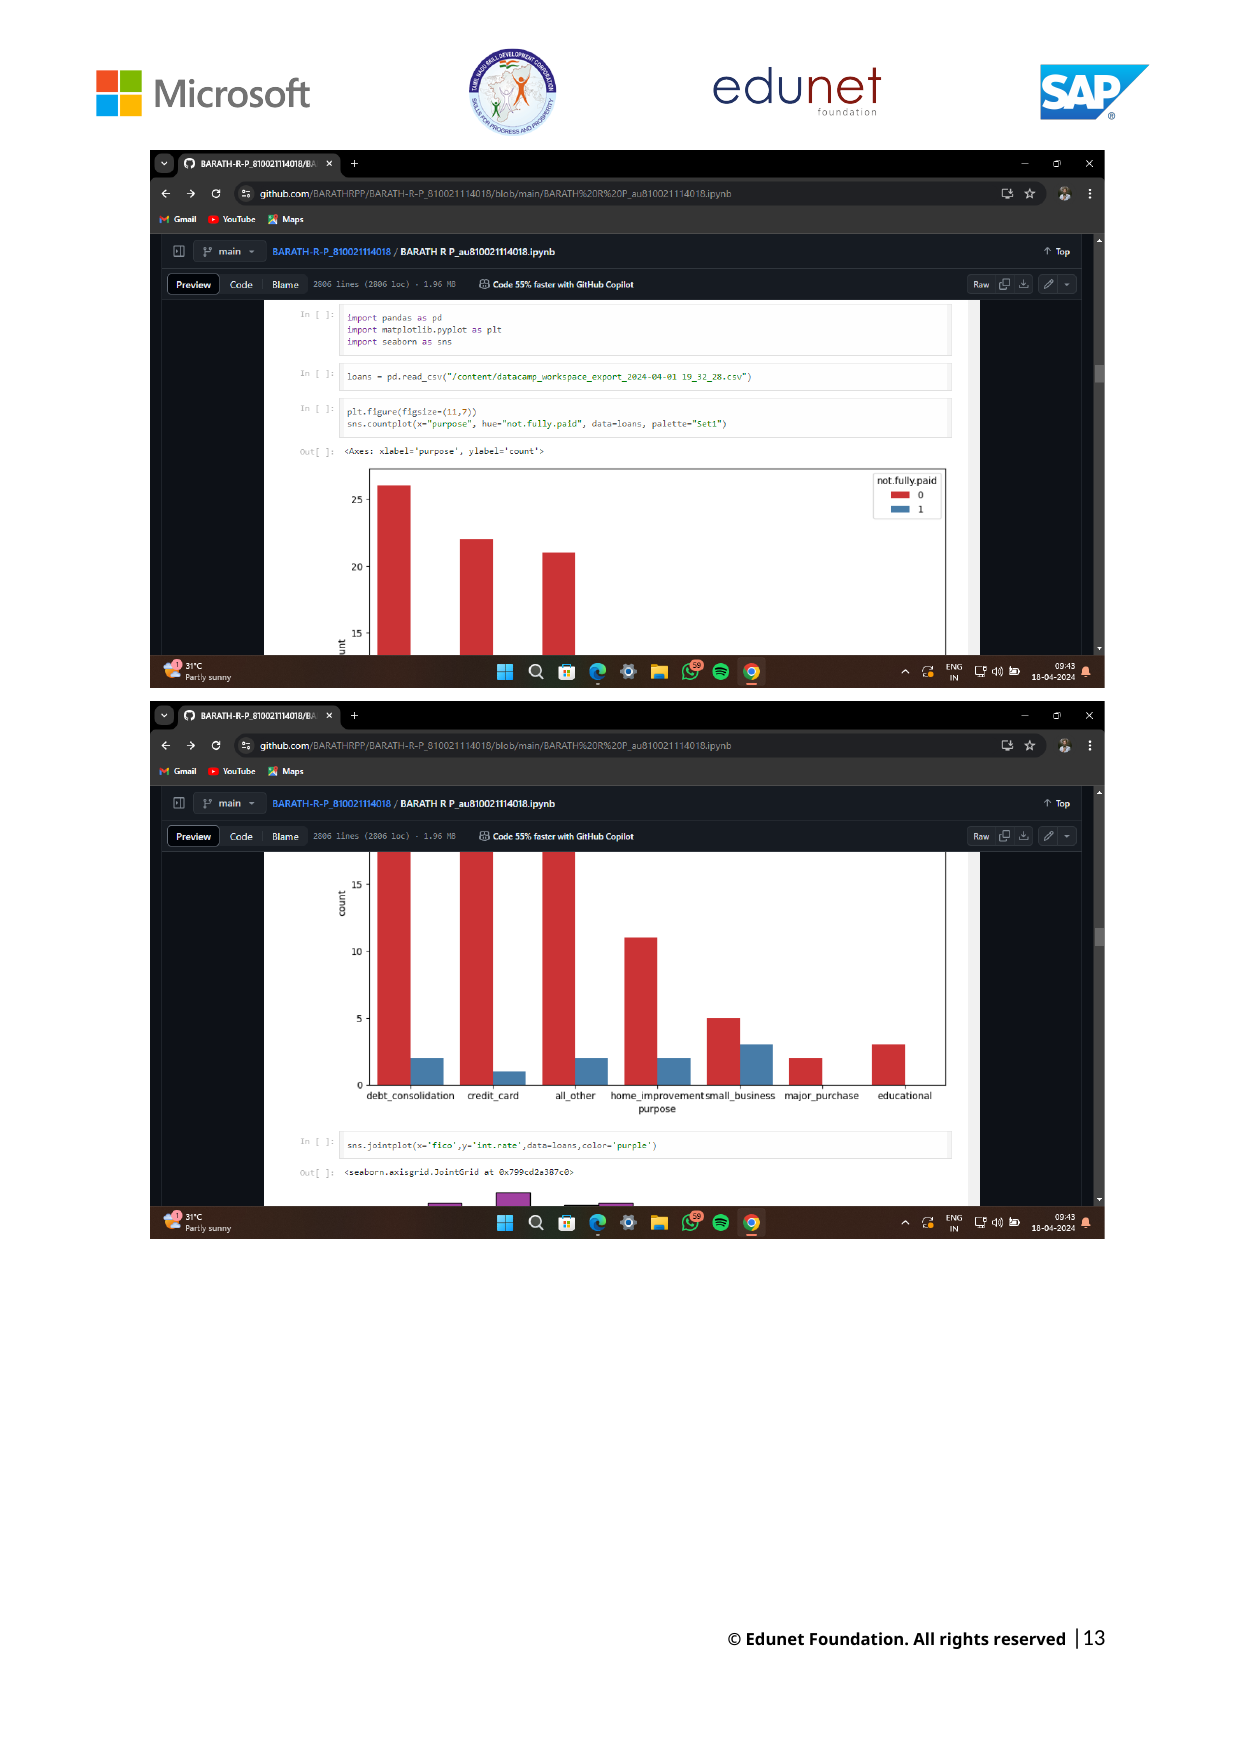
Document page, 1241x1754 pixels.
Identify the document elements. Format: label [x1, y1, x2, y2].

picture [706, 60, 889, 122]
picture [466, 45, 558, 137]
picture [150, 150, 1105, 688]
picture [91, 65, 316, 121]
picture [150, 701, 1105, 1239]
picture [1039, 63, 1151, 121]
